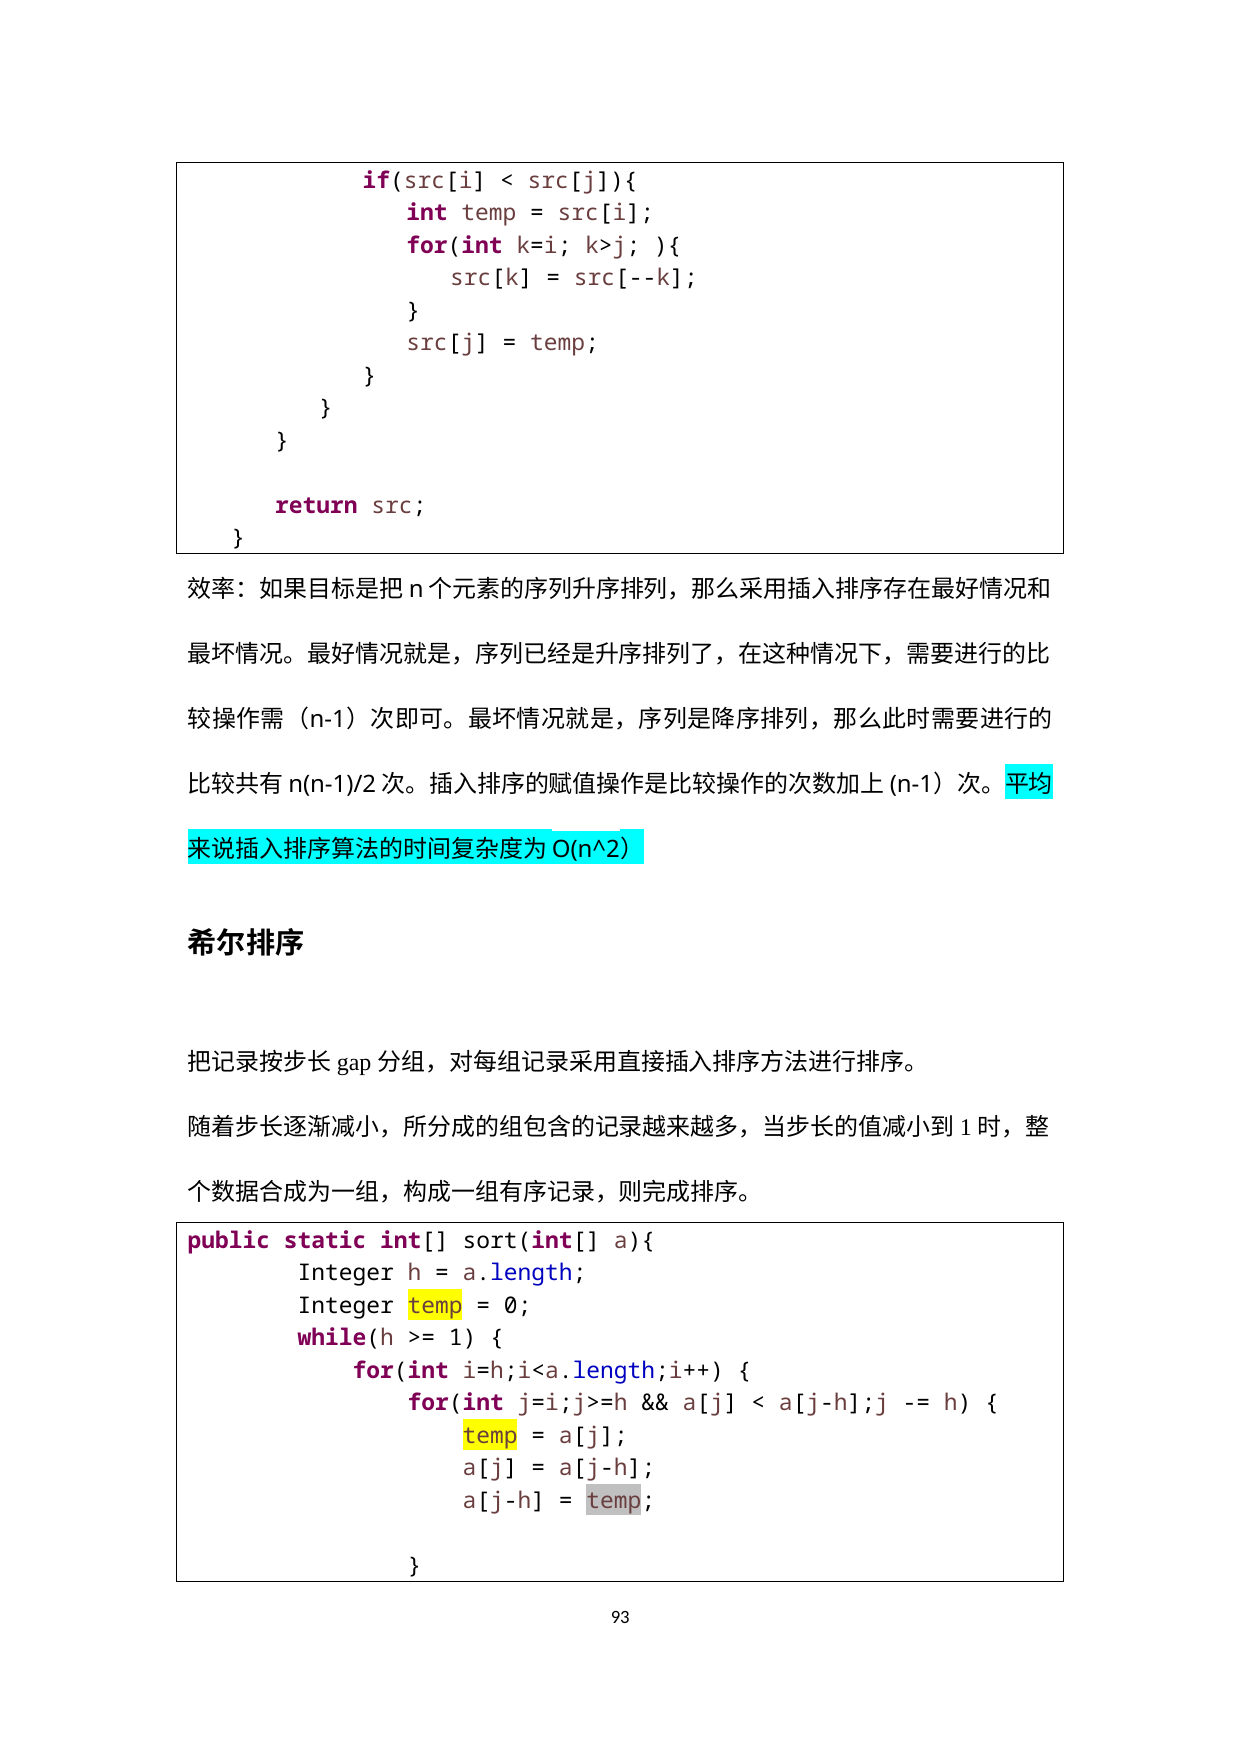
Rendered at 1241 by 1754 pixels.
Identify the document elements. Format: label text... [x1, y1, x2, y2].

text 效率：如果目标是把n个元素的序列升序排列，那么采用插入排序存在最好情况和最坏情况。最好情况就是，序列已经是升序排列了，在这种情况下，需要进行的比较操作需（n-1）次即可。最坏情况就是，序列是降序排列，那么此时需要进行的比较共有n(n-1)/2次。插入排序的赋值操作是比较操作的次数加上 (n-1）次。平均来说插入排序算法的时间复杂度为O(n^2） [187, 554, 1053, 879]
text 把记录按步长 gap 分组，对每组记录采用直接插入排序方法进行排序。 [187, 1027, 1053, 1092]
subtitle 希尔排序 [187, 908, 1053, 973]
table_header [177, 1223, 1063, 1581]
text 随着步长逐渐减小，所分成的组包含的记录越来越多，当步长的值减小到 1 时，整个数据合成为一组，构成一组有序记录，则完成排序。 [187, 1092, 1053, 1222]
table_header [177, 163, 1063, 553]
